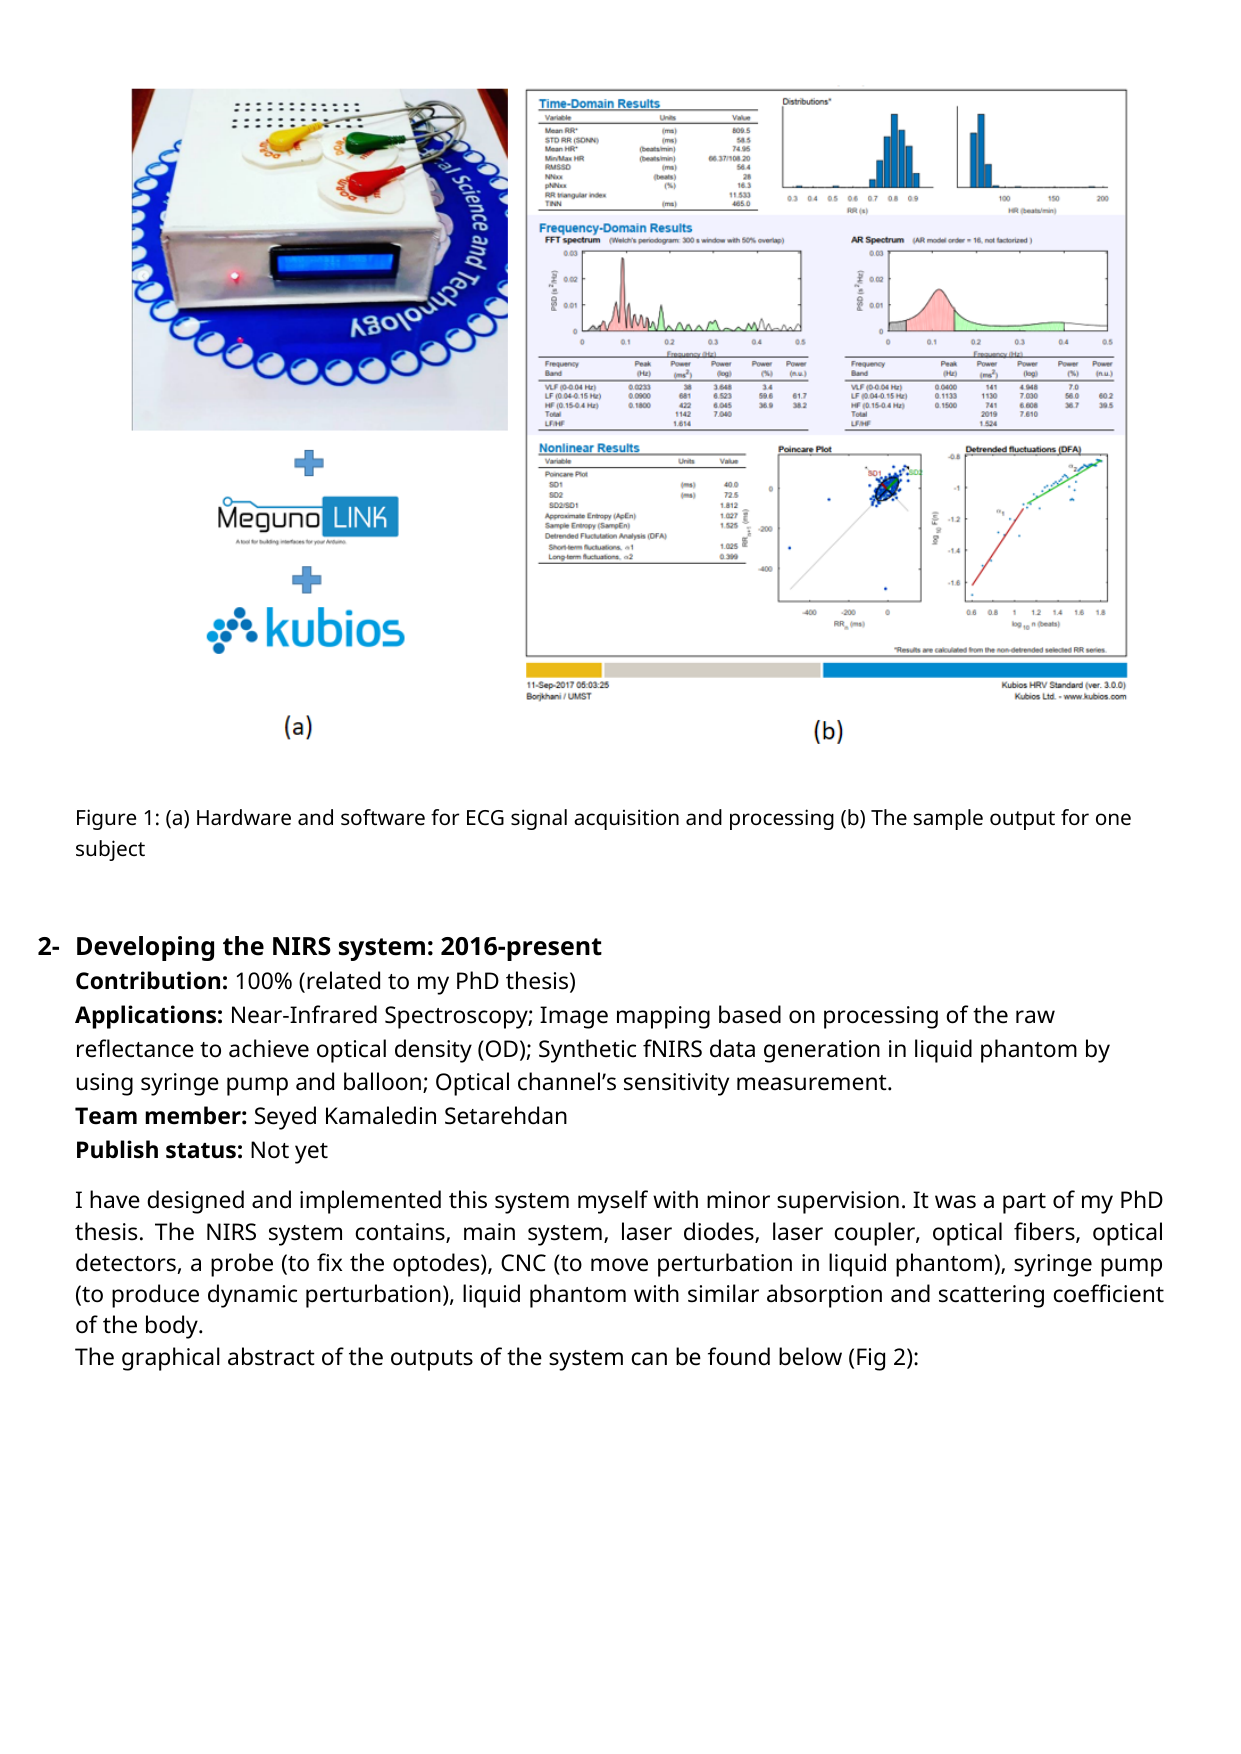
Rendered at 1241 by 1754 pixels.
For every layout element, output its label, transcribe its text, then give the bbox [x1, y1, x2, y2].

text The graphical abstract of the outputs of the system can be found below (Fig 2): [75, 1340, 1165, 1372]
picture [75, 75, 1166, 785]
list Publish status: Not yet [75, 1134, 1165, 1165]
list Team member: Seyed Kamaledin Setarehdan [75, 1100, 1165, 1131]
list Contribution: 100% (related to my PhD thesis) [75, 965, 1165, 996]
text I have designed and implemented this system myself with minor supervision. It was a part of my PhD thesis. The NIRS system contains, main system, laser diodes, laser coupler, optical fibers, optical detectors, a probe (to fix the optodes), CNC (to move perturbation in liquid phantom), syringe pump (to produce dynamic perturbation), liquid phantom with similar absorption and scattering coefficient of the body. [75, 1184, 1165, 1340]
list Applications: Near-Infrared Spectroscopy; Image mapping based on processing of the raw reflectance to achieve optical density (OD); Synthetic fNIRS data generation in liquid phantom by using syringe pump and balloon; Optical channel’s sensitivity measurement. [75, 999, 1165, 1097]
text Figure 1: (a) Hardware and software for ECG signal acquisition and processing (b) The sample output for one subject [75, 803, 1165, 862]
list Developing the NIRS system: 2016-present [37, 928, 1165, 962]
